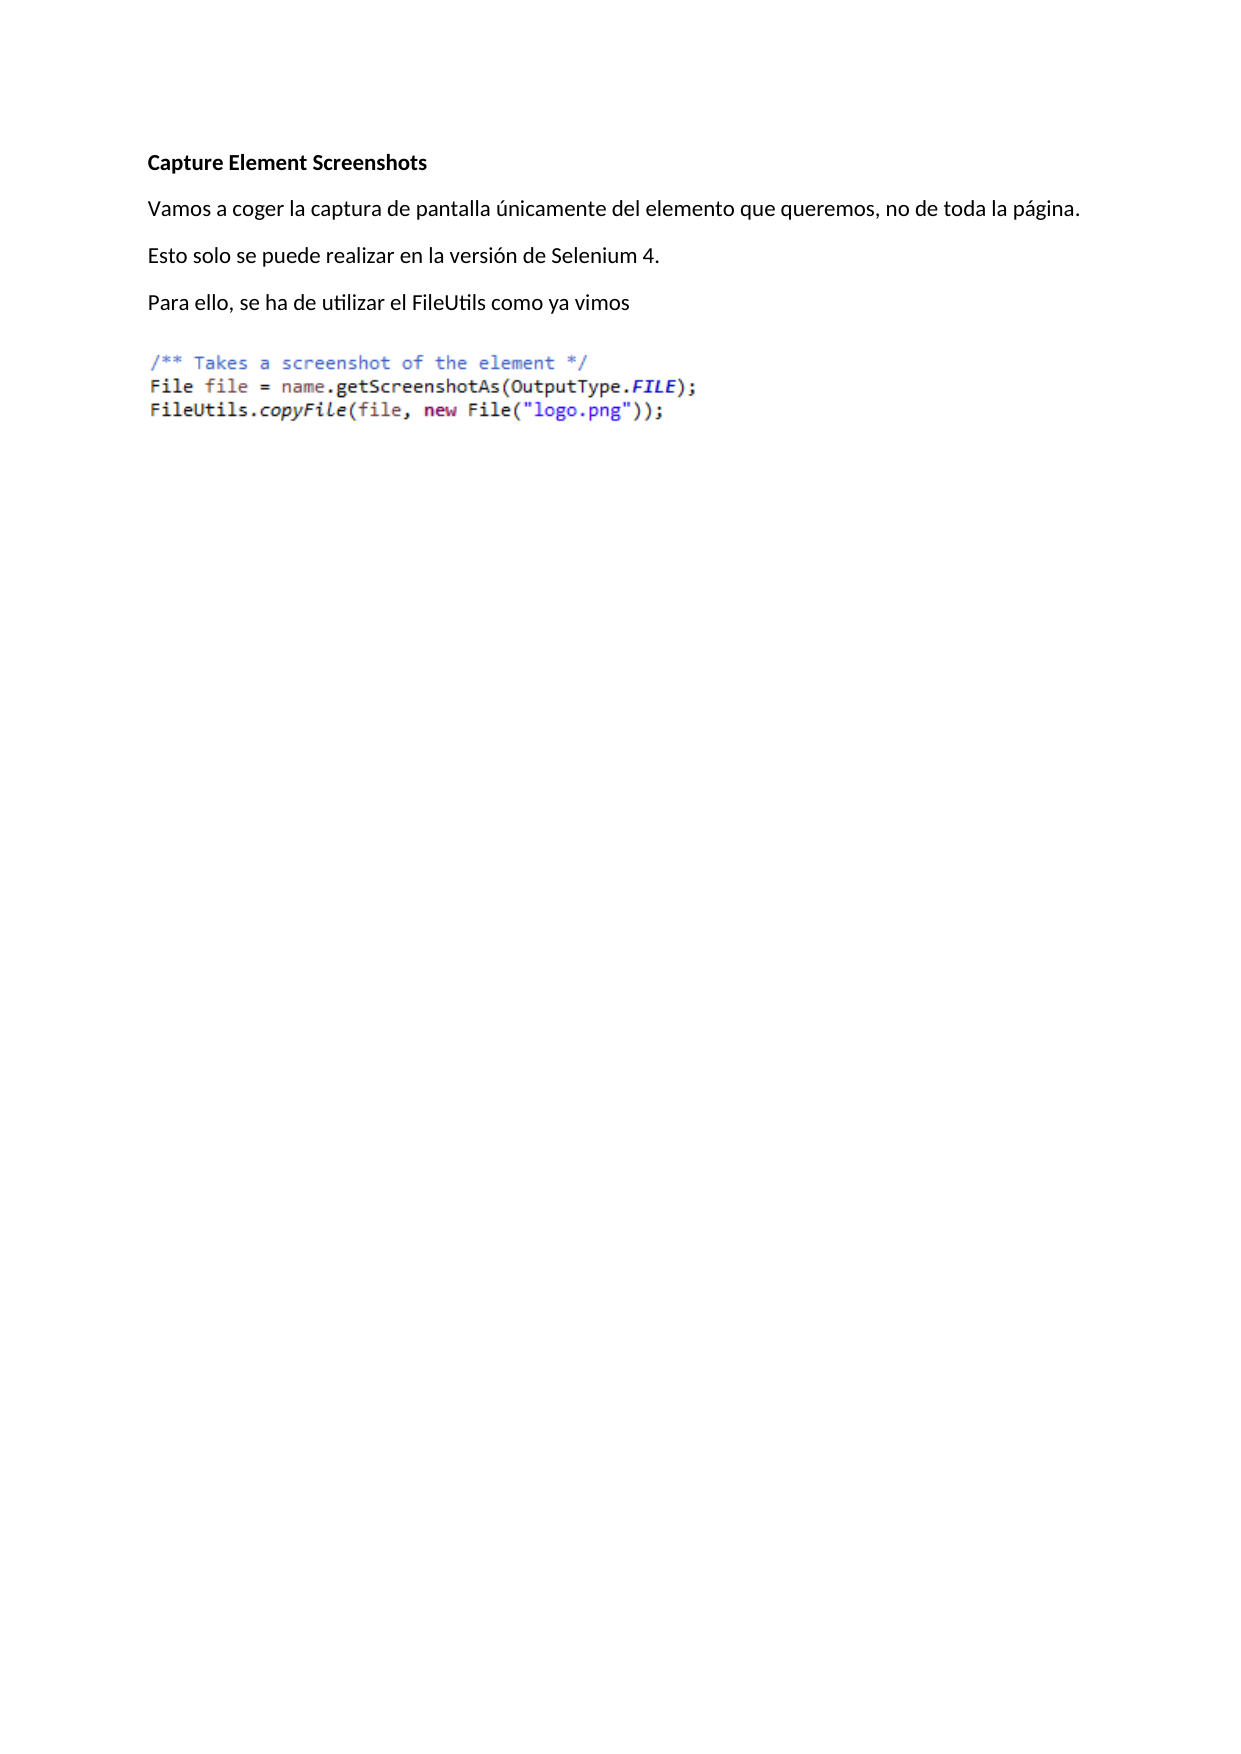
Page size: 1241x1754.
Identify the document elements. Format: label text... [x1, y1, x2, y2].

text Capture Element Screenshots [148, 148, 1093, 176]
picture [147, 335, 712, 443]
text Esto solo se puede realizar en la versión de Selenium 4. [148, 241, 1093, 269]
text Para ello, se ha de utilizar el FileUtils como ya vimos [148, 288, 1093, 316]
text Vamos a coger la captura de pantalla únicamente del elemento que queremos, no de toda la página. [148, 194, 1093, 222]
